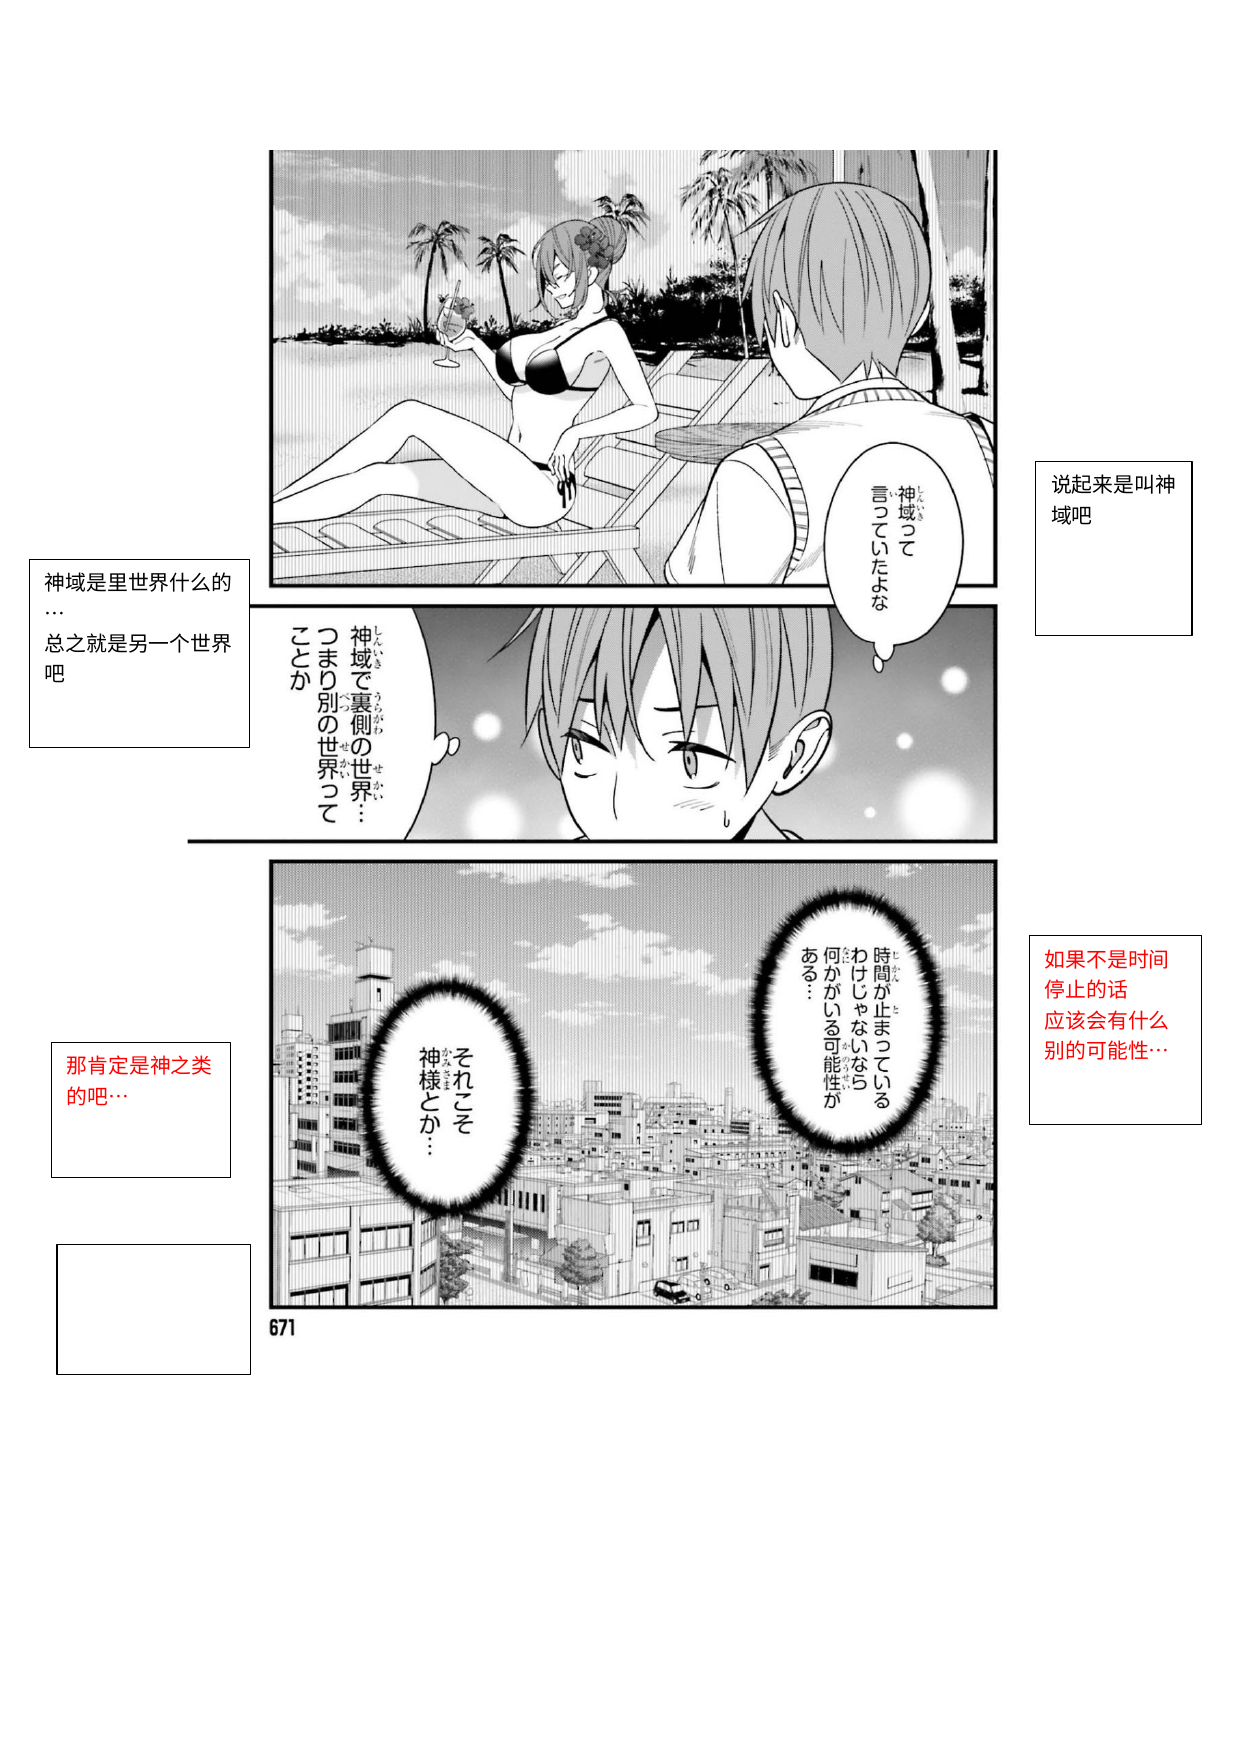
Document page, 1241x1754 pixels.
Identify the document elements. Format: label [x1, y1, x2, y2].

picture [187, 150, 1051, 1390]
